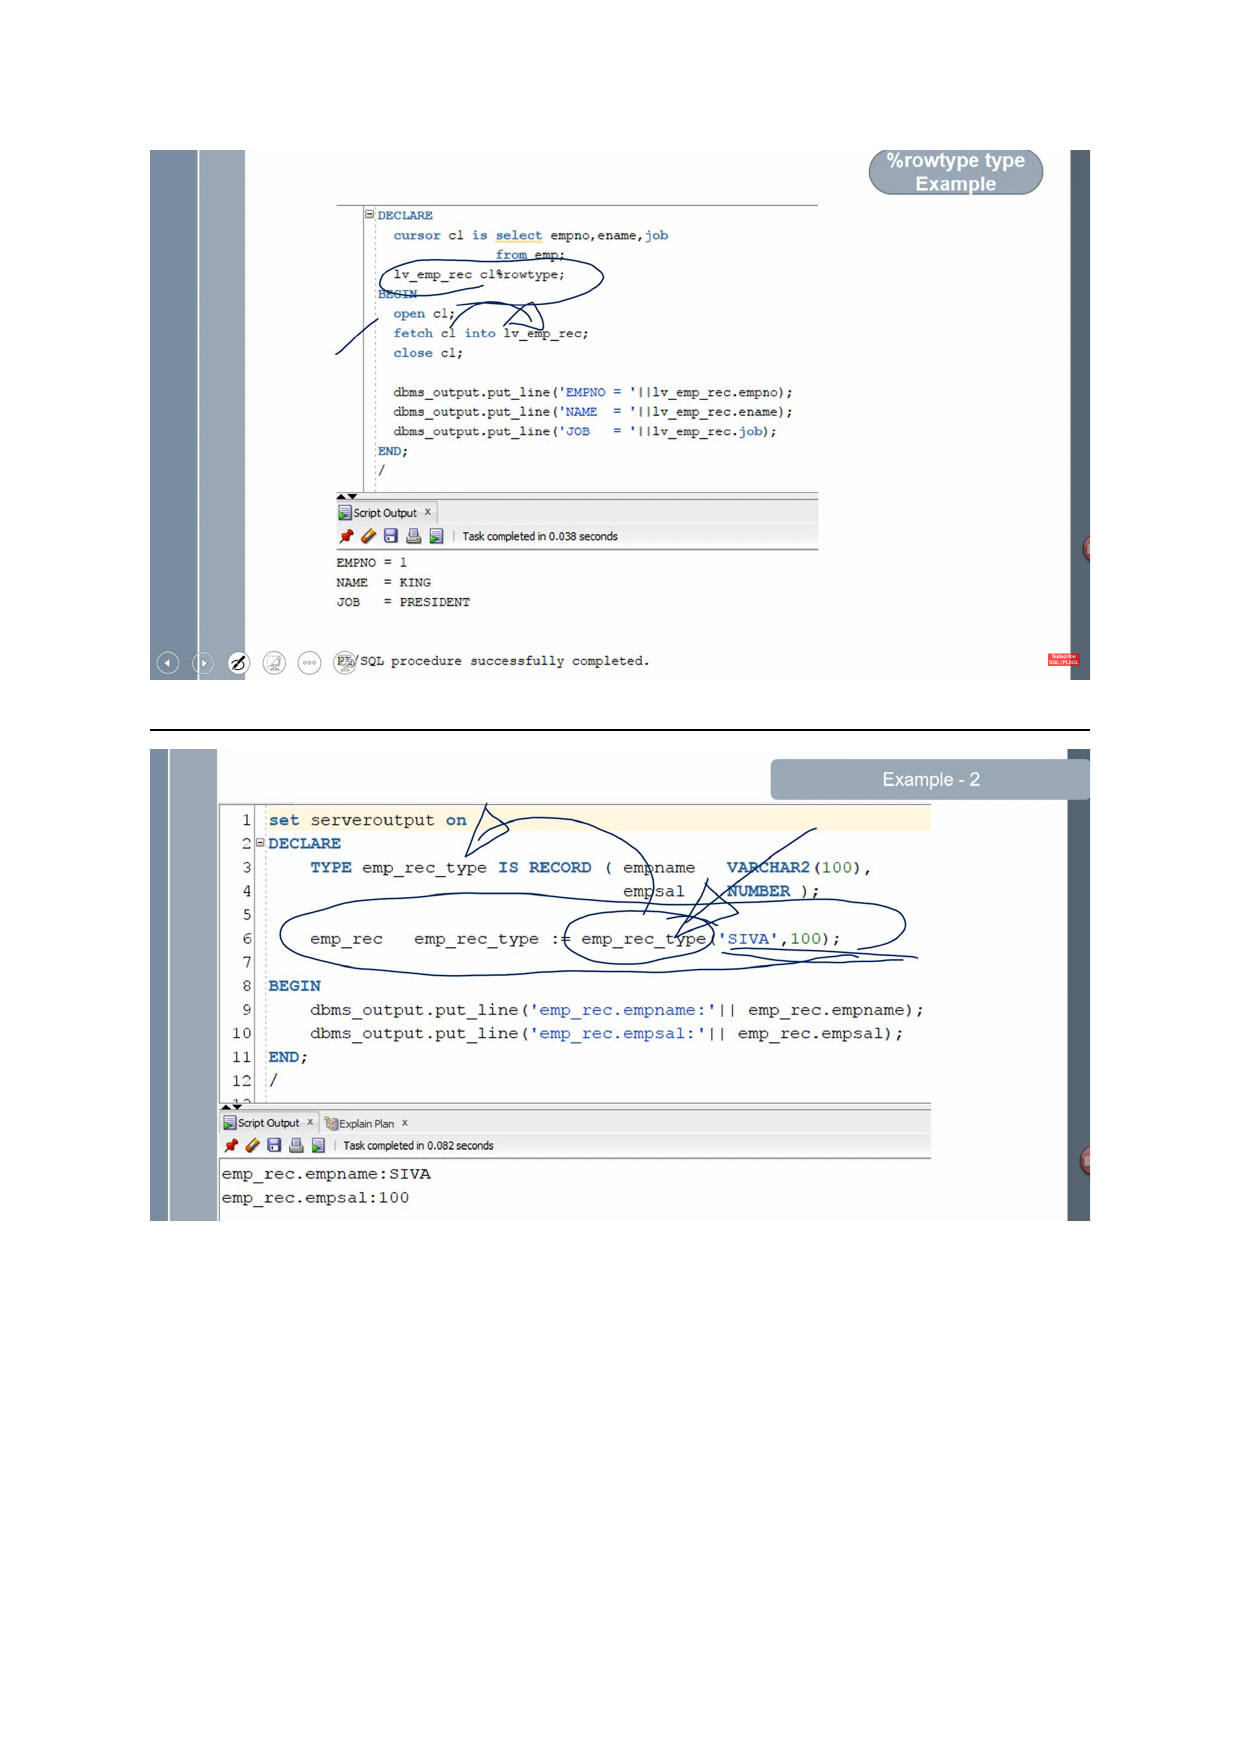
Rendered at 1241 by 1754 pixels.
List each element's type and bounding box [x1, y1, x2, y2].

picture [150, 749, 1091, 1221]
picture [150, 150, 1091, 680]
